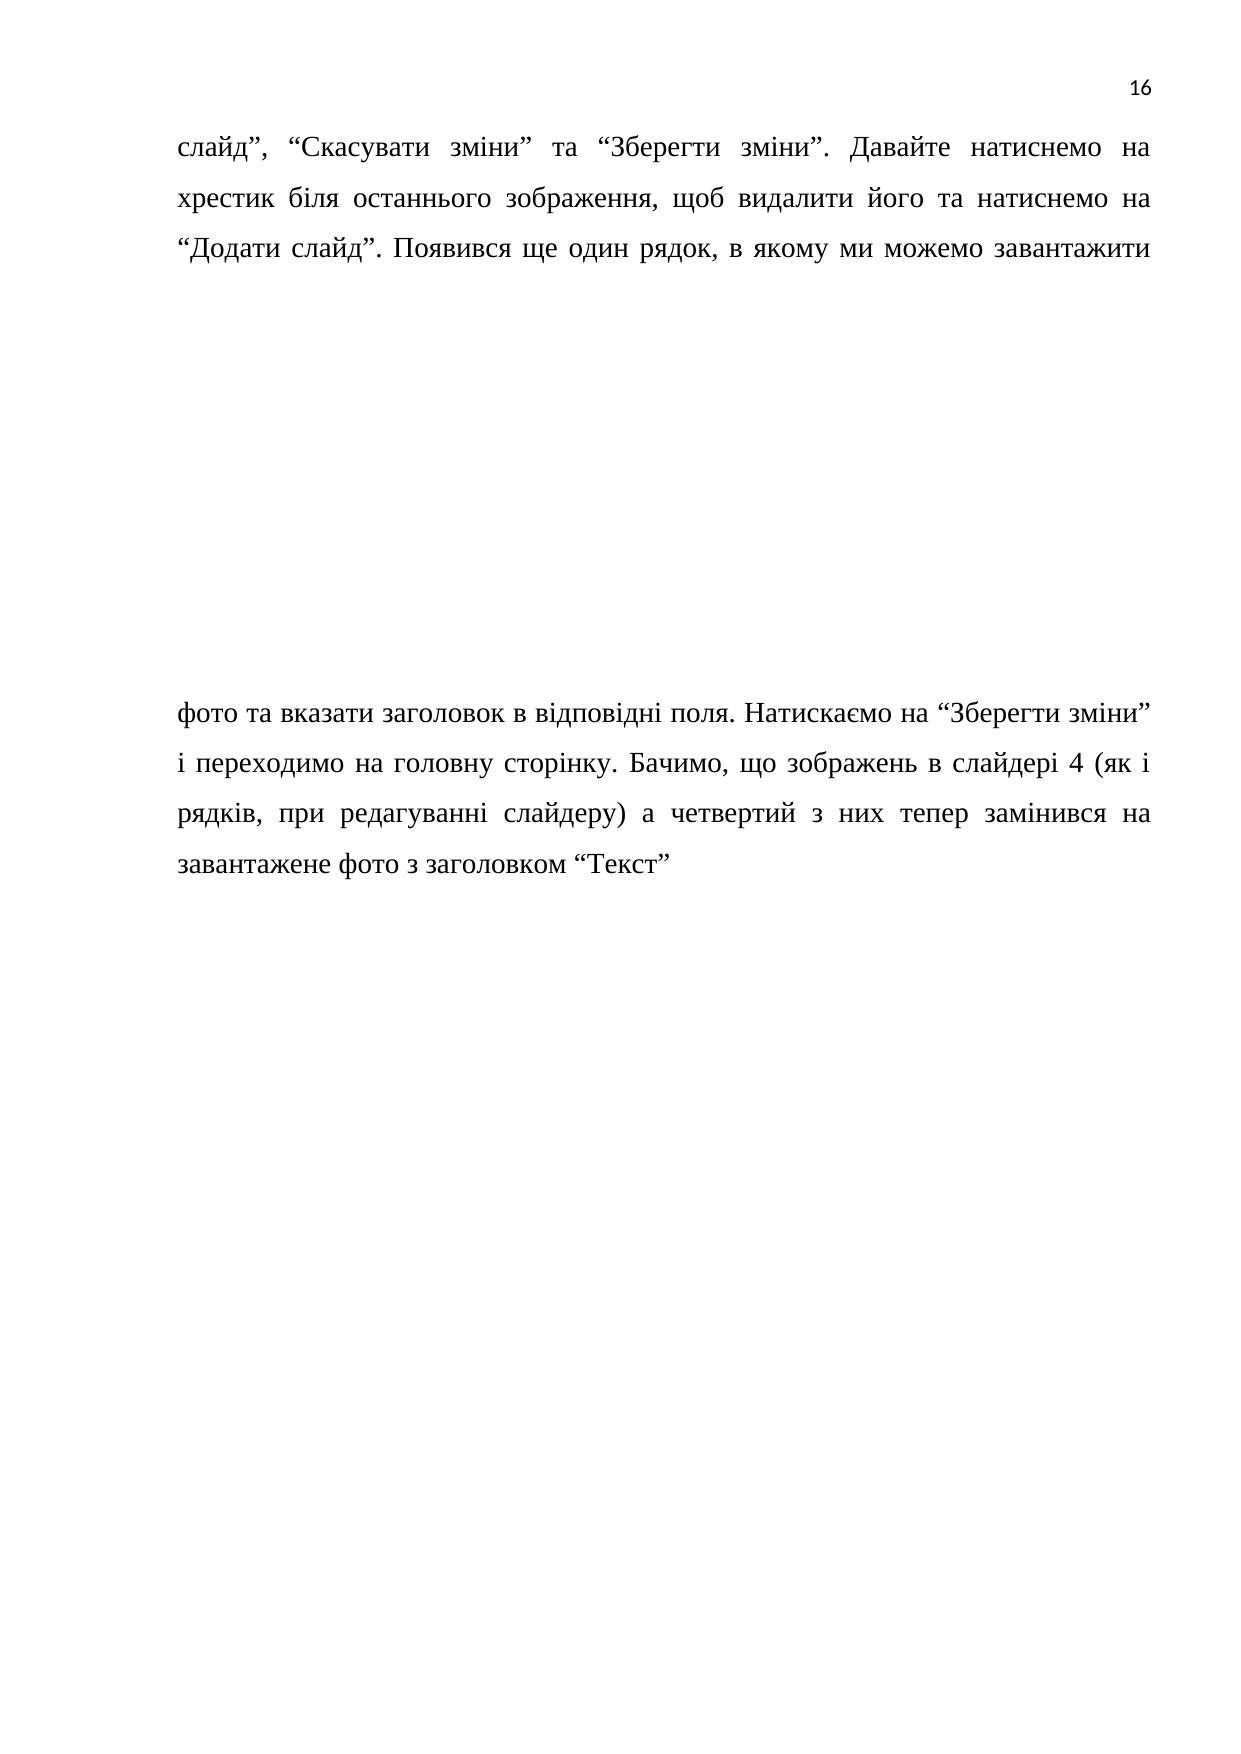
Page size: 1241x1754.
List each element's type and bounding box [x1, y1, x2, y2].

text [177, 129, 1152, 879]
